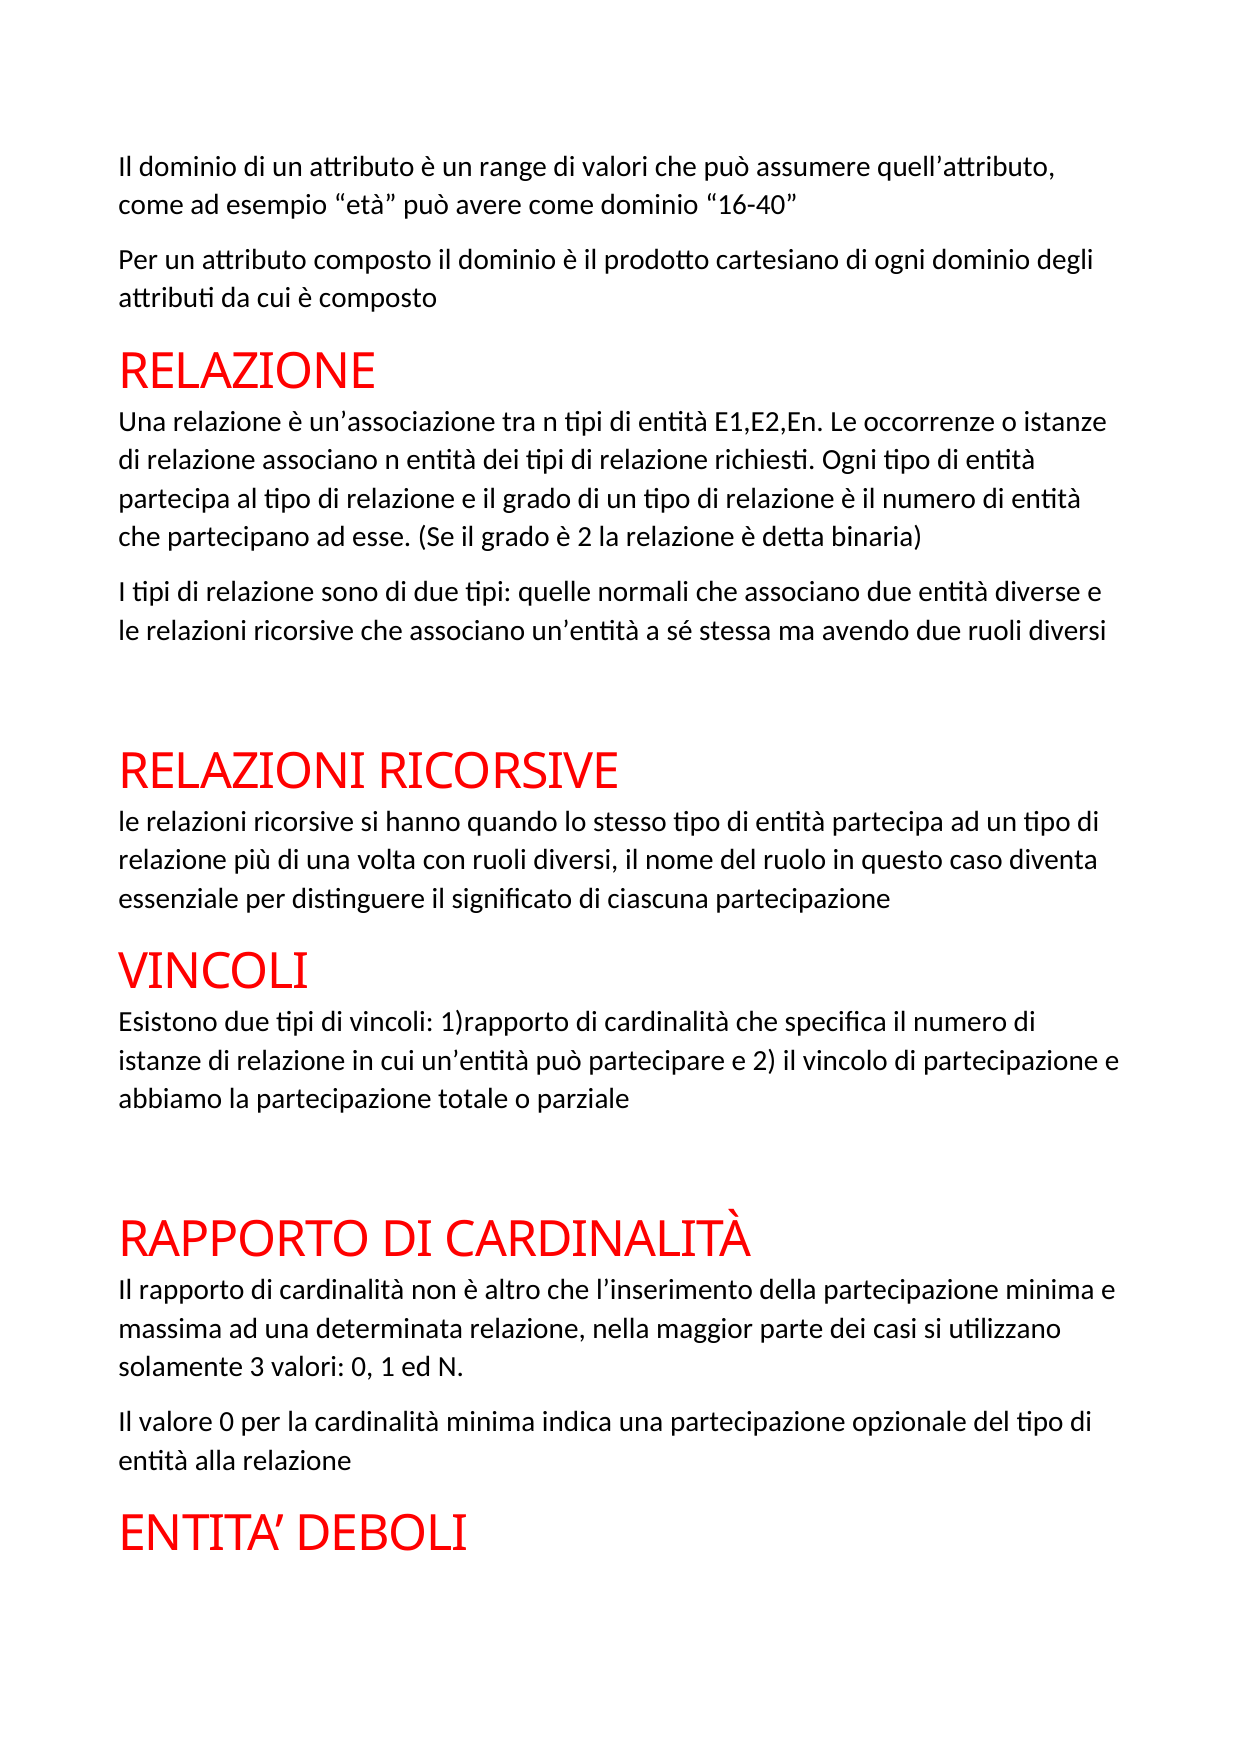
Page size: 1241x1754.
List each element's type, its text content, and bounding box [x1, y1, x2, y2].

title RELAZIONE [118, 335, 1122, 403]
text Il dominio di un attributo è un range di valori che può assumere quell’attributo, come ad esempio “età” può avere come dominio “16-40” [118, 148, 1122, 222]
text Una relazione è un’associazione tra n tipi di entità E1,E2,En. Le occorrenze o istanze di relazione associano n entità dei tipi di relazione richiesti. Ogni tipo di entità partecipa al tipo di relazione e il grado di un tipo di relazione è il numero di entità che partecipano ad esse. (Se il grado è 2 la relazione è detta binaria) [118, 403, 1122, 554]
title RELAZIONI RICORSIVE [118, 735, 1122, 803]
title RAPPORTO DI CARDINALITÀ [118, 1203, 1122, 1271]
text Il rapporto di cardinalità non è altro che l’inserimento della partecipazione minima e massima ad una determinata relazione, nella maggior parte dei casi si utilizzano solamente 3 valori: 0, 1 ed N. [118, 1271, 1122, 1384]
text Il valore 0 per la cardinalità minima indica una partecipazione opzionale del tipo di entità alla relazione [118, 1403, 1122, 1477]
title ENTITA’ DEBOLI [118, 1497, 1122, 1565]
text I tipi di relazione sono di due tipi: quelle normali che associano due entità diverse e le relazioni ricorsive che associano un’entità a sé stessa ma avendo due ruoli diversi [118, 573, 1122, 647]
title VINCOLI [118, 935, 1122, 1003]
text le relazioni ricorsive si hanno quando lo stesso tipo di entità partecipa ad un tipo di relazione più di una volta con ruoli diversi, il nome del ruolo in questo caso diventa essenziale per distinguere il significato di ciascuna partecipazione [118, 803, 1122, 916]
text Esistono due tipi di vincoli: 1)rapporto di cardinalità che specifica il numero di istanze di relazione in cui un’entità può partecipare e 2) il vincolo di partecipazione e abbiamo la partecipazione totale o parziale [118, 1003, 1122, 1116]
text Per un attributo composto il dominio è il prodotto cartesiano di ogni dominio degli attributi da cui è composto [118, 241, 1122, 315]
